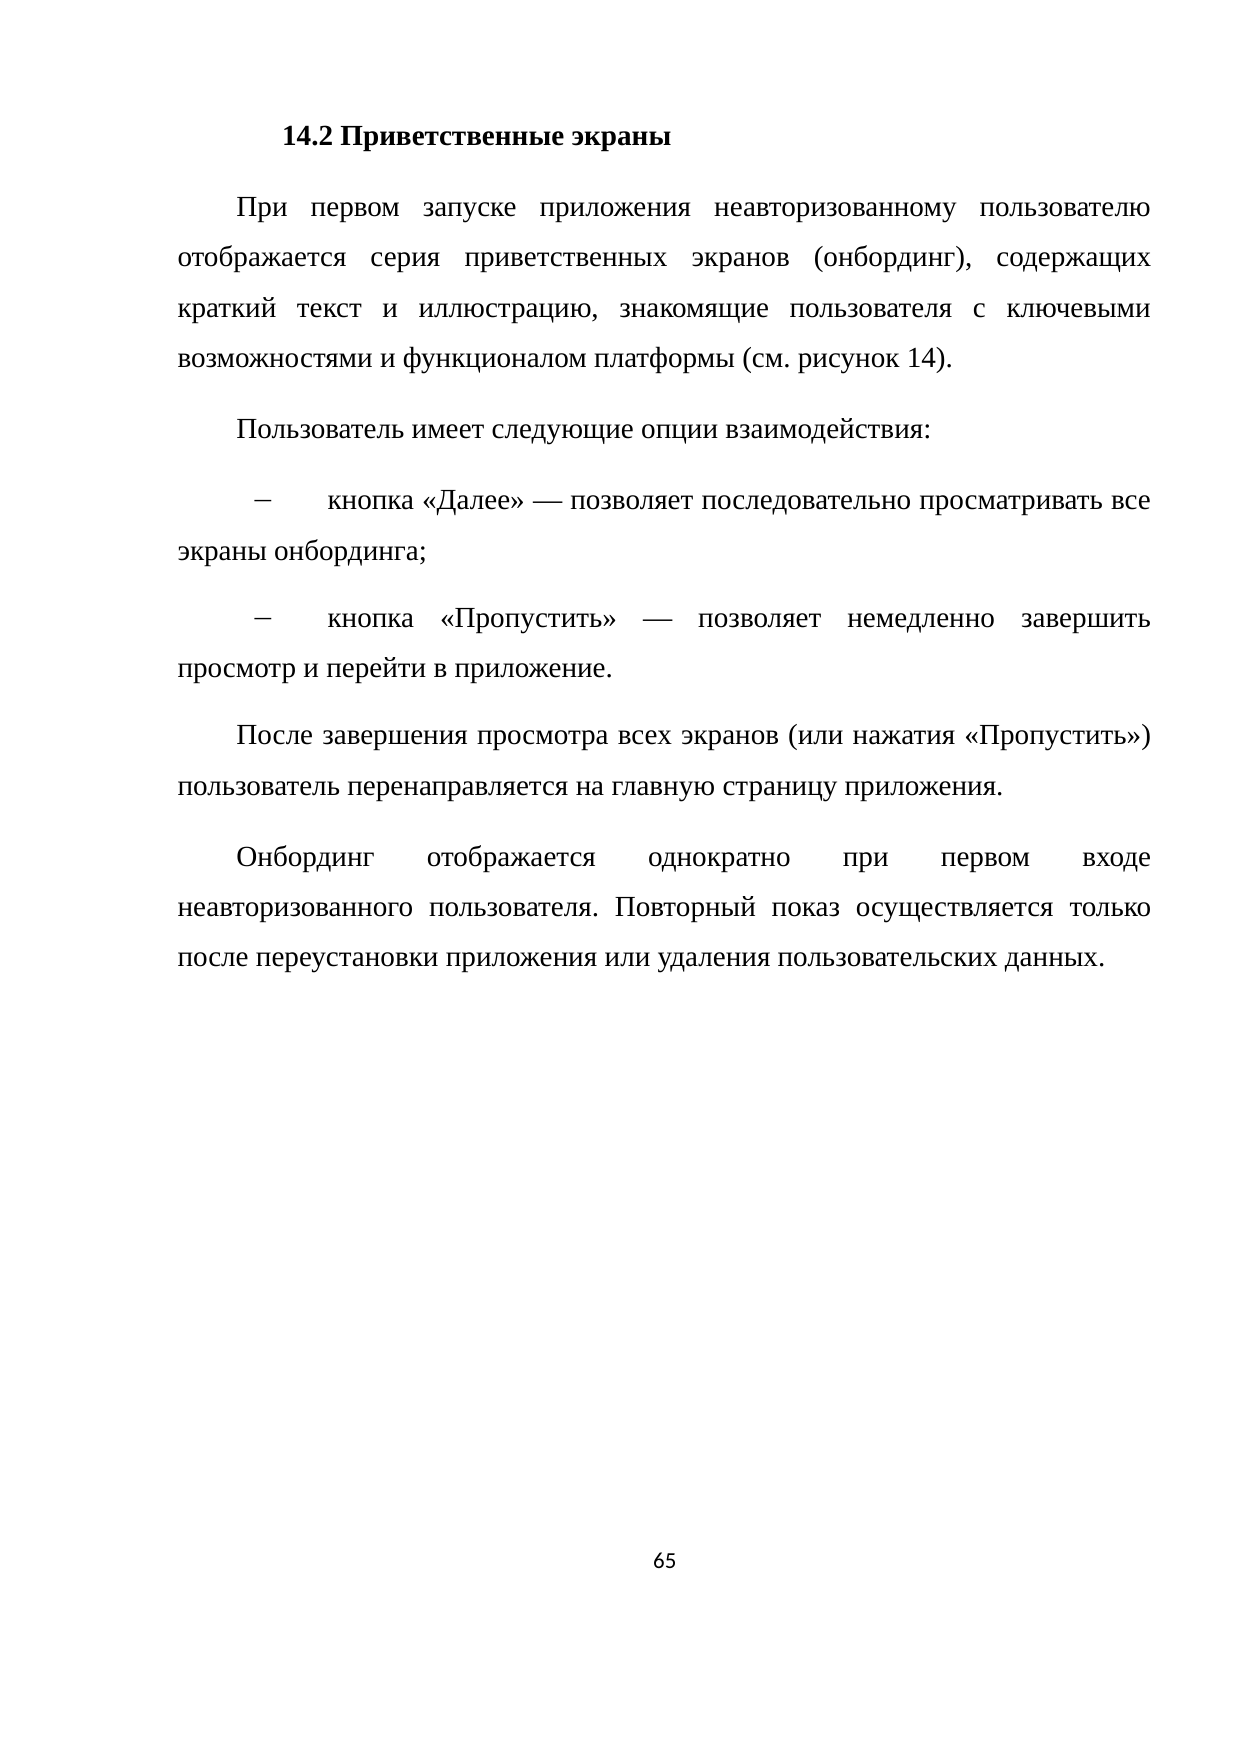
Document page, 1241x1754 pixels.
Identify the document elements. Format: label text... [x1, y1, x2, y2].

text кнопка «Далее» — позволяет последовательно просматривать все экраны онбординга; [177, 482, 1152, 566]
text Приветственные экраны [282, 118, 1152, 152]
text кнопка «Пропустить» — позволяет немедленно завершить просмотр и перейти в приложение. [177, 600, 1152, 684]
text Пользователь имеет следующие опции взаимодействия: [177, 411, 1152, 445]
text Онбординг отображается однократно при первом входе неавторизованного пользователя. Повторный показ осуществляется только после переустановки приложения или удаления пользовательских данных. [177, 839, 1152, 973]
text При первом запуске приложения неавторизованному пользователю отображается серия приветственных экранов (онбординг), содержащих краткий текст и иллюстрацию, знакомящие пользователя с ключевыми возможностями и функционалом платформы (см. рисунок 14). [177, 189, 1152, 374]
text После завершения просмотра всех экранов (или нажатия «Пропустить») пользователь перенаправляется на главную страницу приложения. [177, 717, 1152, 801]
